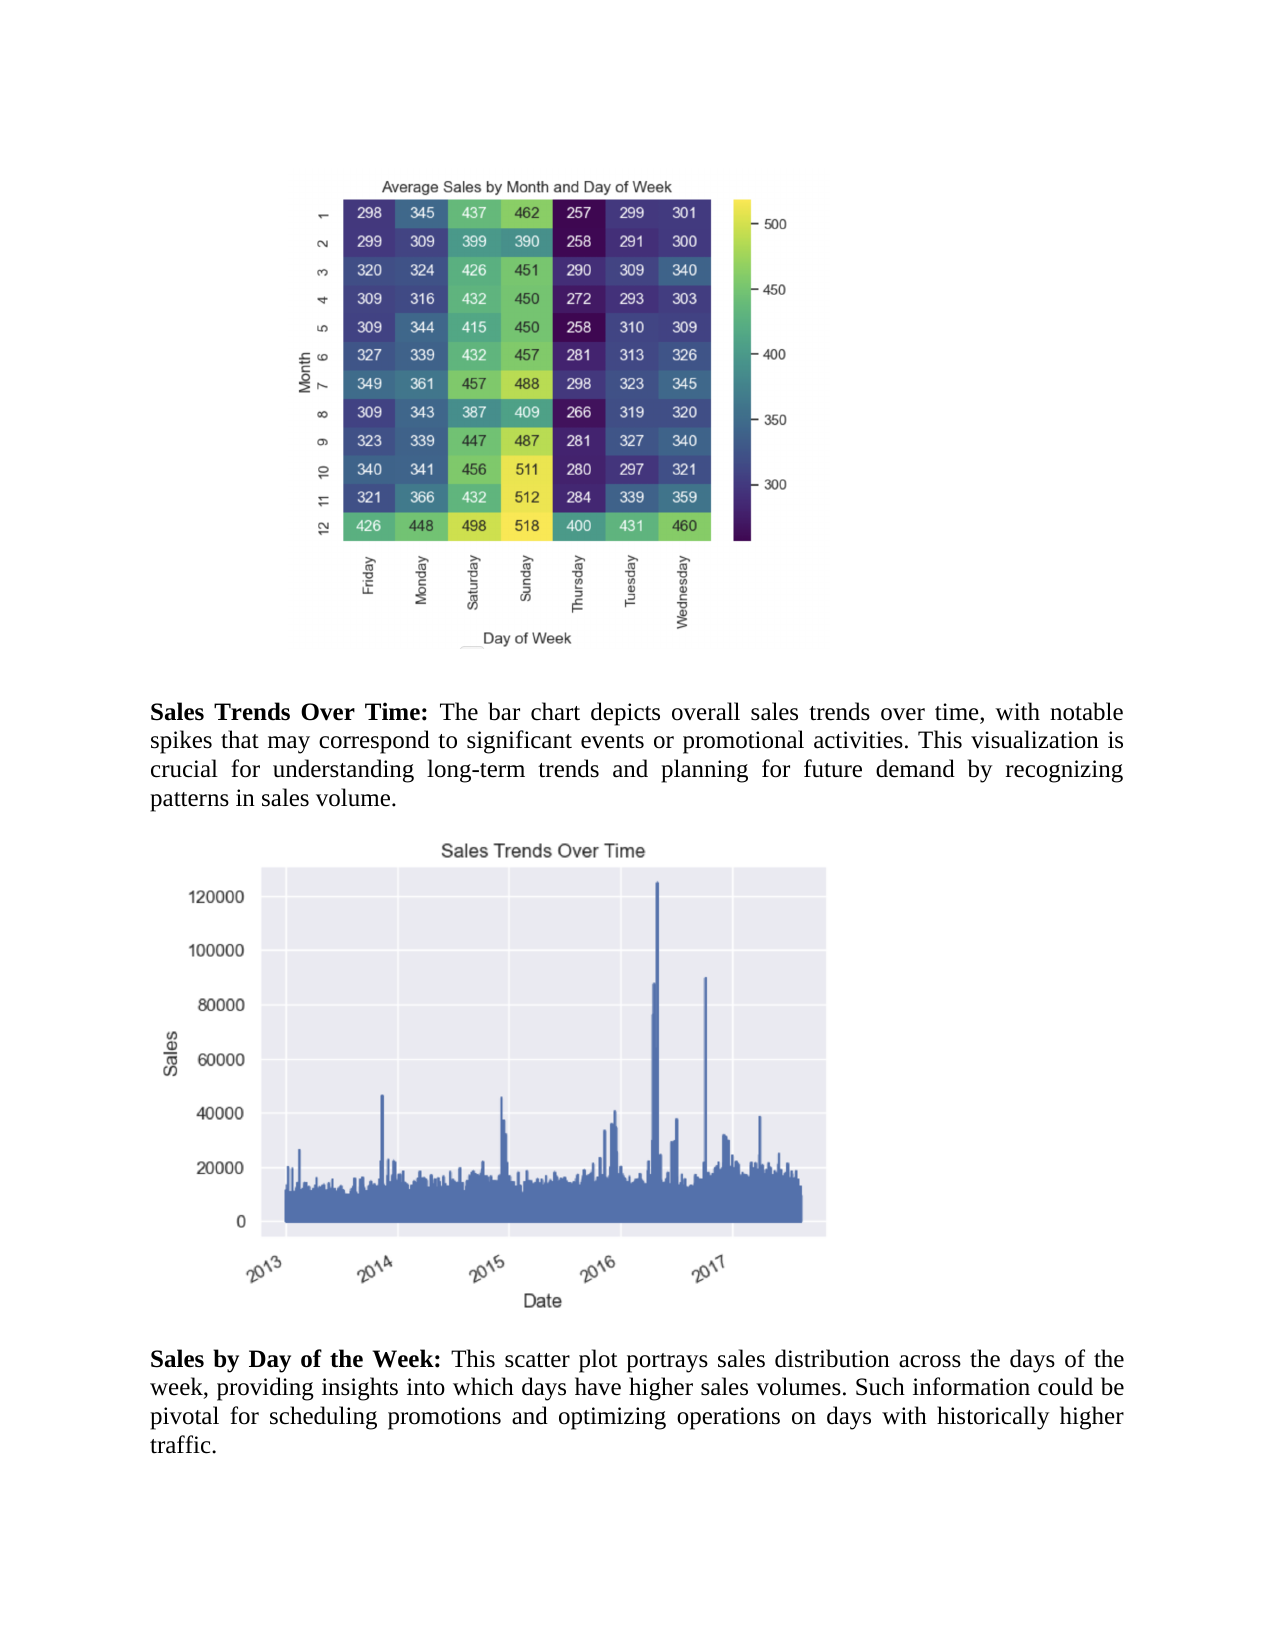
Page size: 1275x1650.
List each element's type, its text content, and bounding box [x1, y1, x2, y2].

text Sales Trends Over Time: The bar chart depicts overall sales trends over time, with notable spikes that may correspond to significant events or promotional activities. This visualization is crucial for understanding long-term trends and planning for future demand by recognizing patterns in sales volume. [150, 697, 1125, 812]
picture [150, 828, 881, 1327]
picture [287, 168, 831, 649]
text Sales by Day of the Week: This scatter plot portrays sales distribution across the days of the week, providing insights into which days have higher sales volumes. Such information could be pivotal for scheduling promotions and optimizing operations on days with historically higher traffic. [150, 1344, 1125, 1459]
